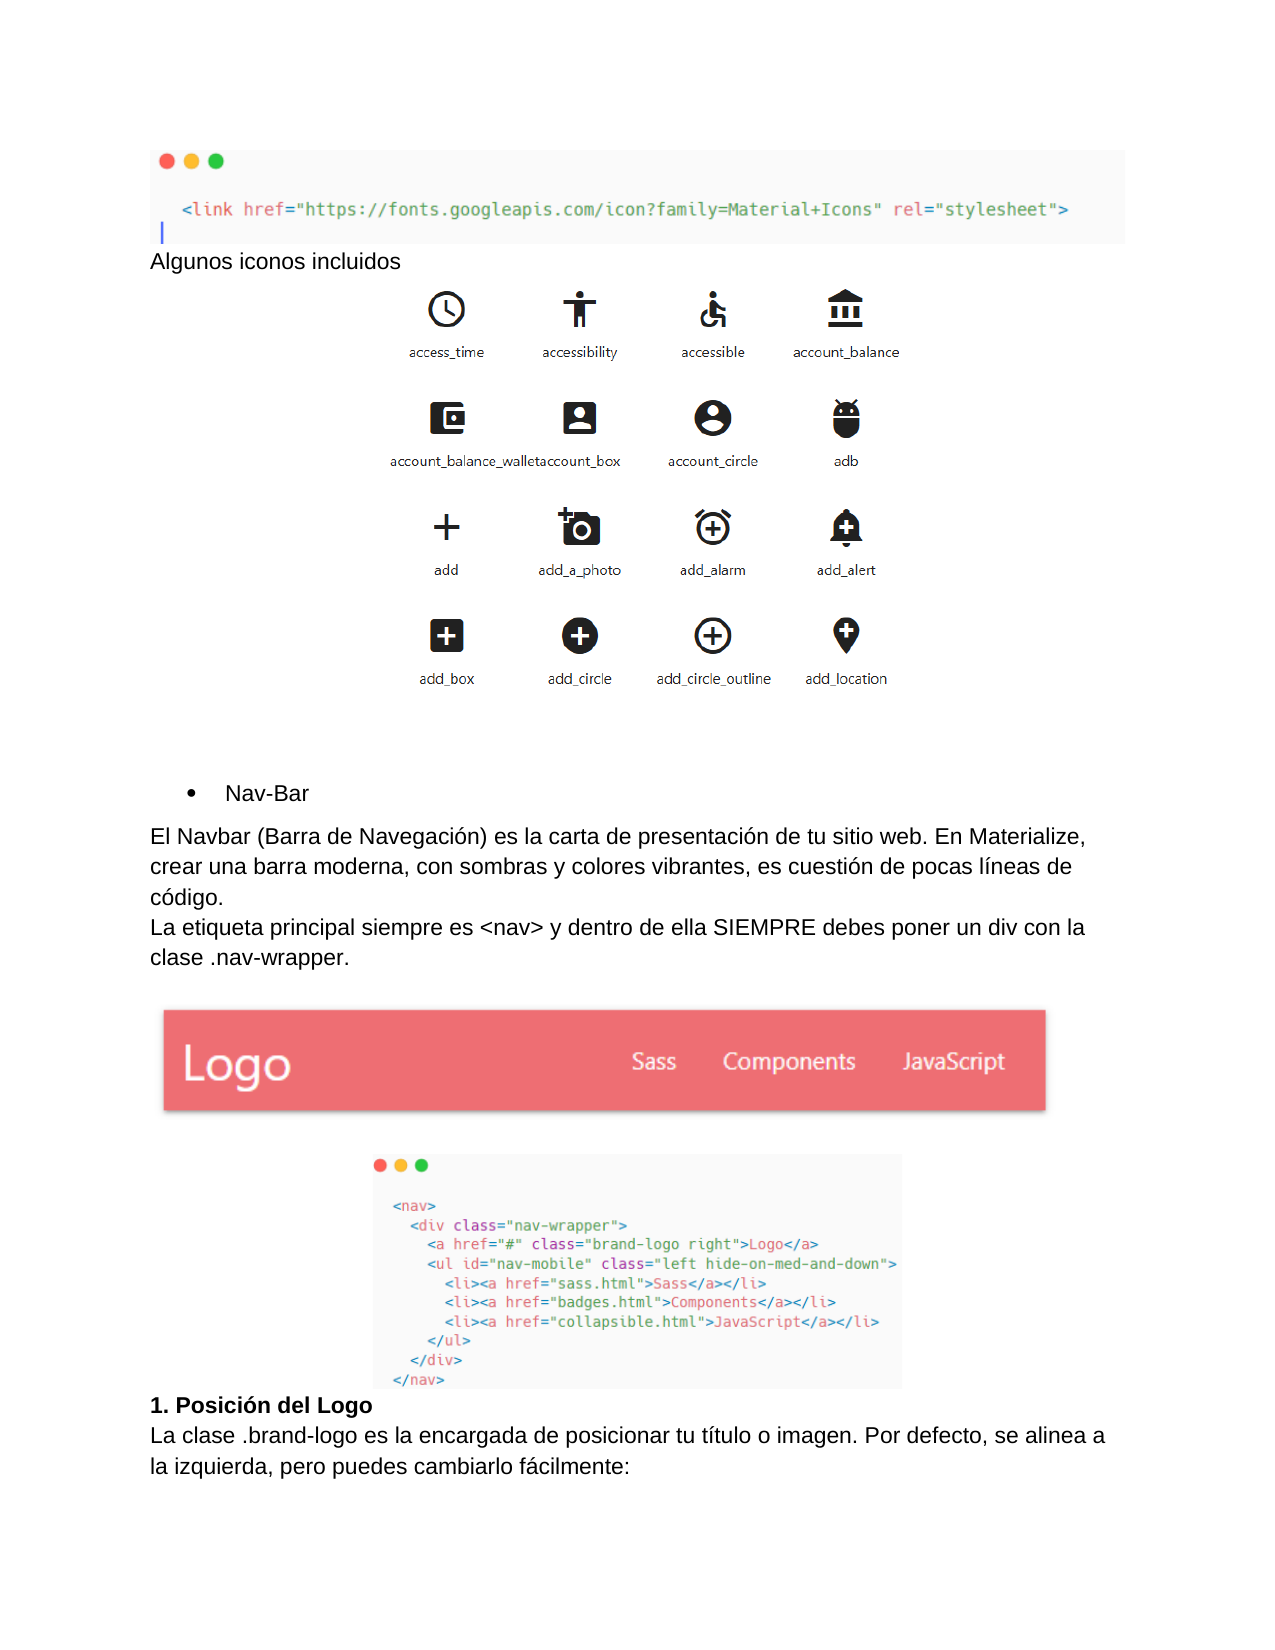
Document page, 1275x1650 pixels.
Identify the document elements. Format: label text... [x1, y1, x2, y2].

text La clase .brand-logo es la encargada de posicionar tu título o imagen. Por defecto, se alinea a la izquierda, pero puedes cambiarlo fácilmente: [150, 1422, 1125, 1479]
text El Navbar (Barra de Navegación) es la carta de presentación de tu sitio web. En Materialize, crear una barra moderna, con sombras y colores vibrantes, es cuestión de pocas líneas de código. [150, 823, 1125, 910]
picture [375, 278, 900, 705]
subtitle Nav-Bar [187, 780, 1125, 807]
text La etiqueta principal siempre es <nav> y dentro de ella SIEMPRE debes poner un div con la clase .nav-wrapper. [150, 914, 1125, 970]
picture [150, 1004, 1060, 1120]
picture [372, 1154, 903, 1389]
text Algunos iconos incluidos [150, 248, 1125, 274]
picture [150, 150, 1125, 244]
text 1. Posición del Logo [150, 1392, 1125, 1419]
